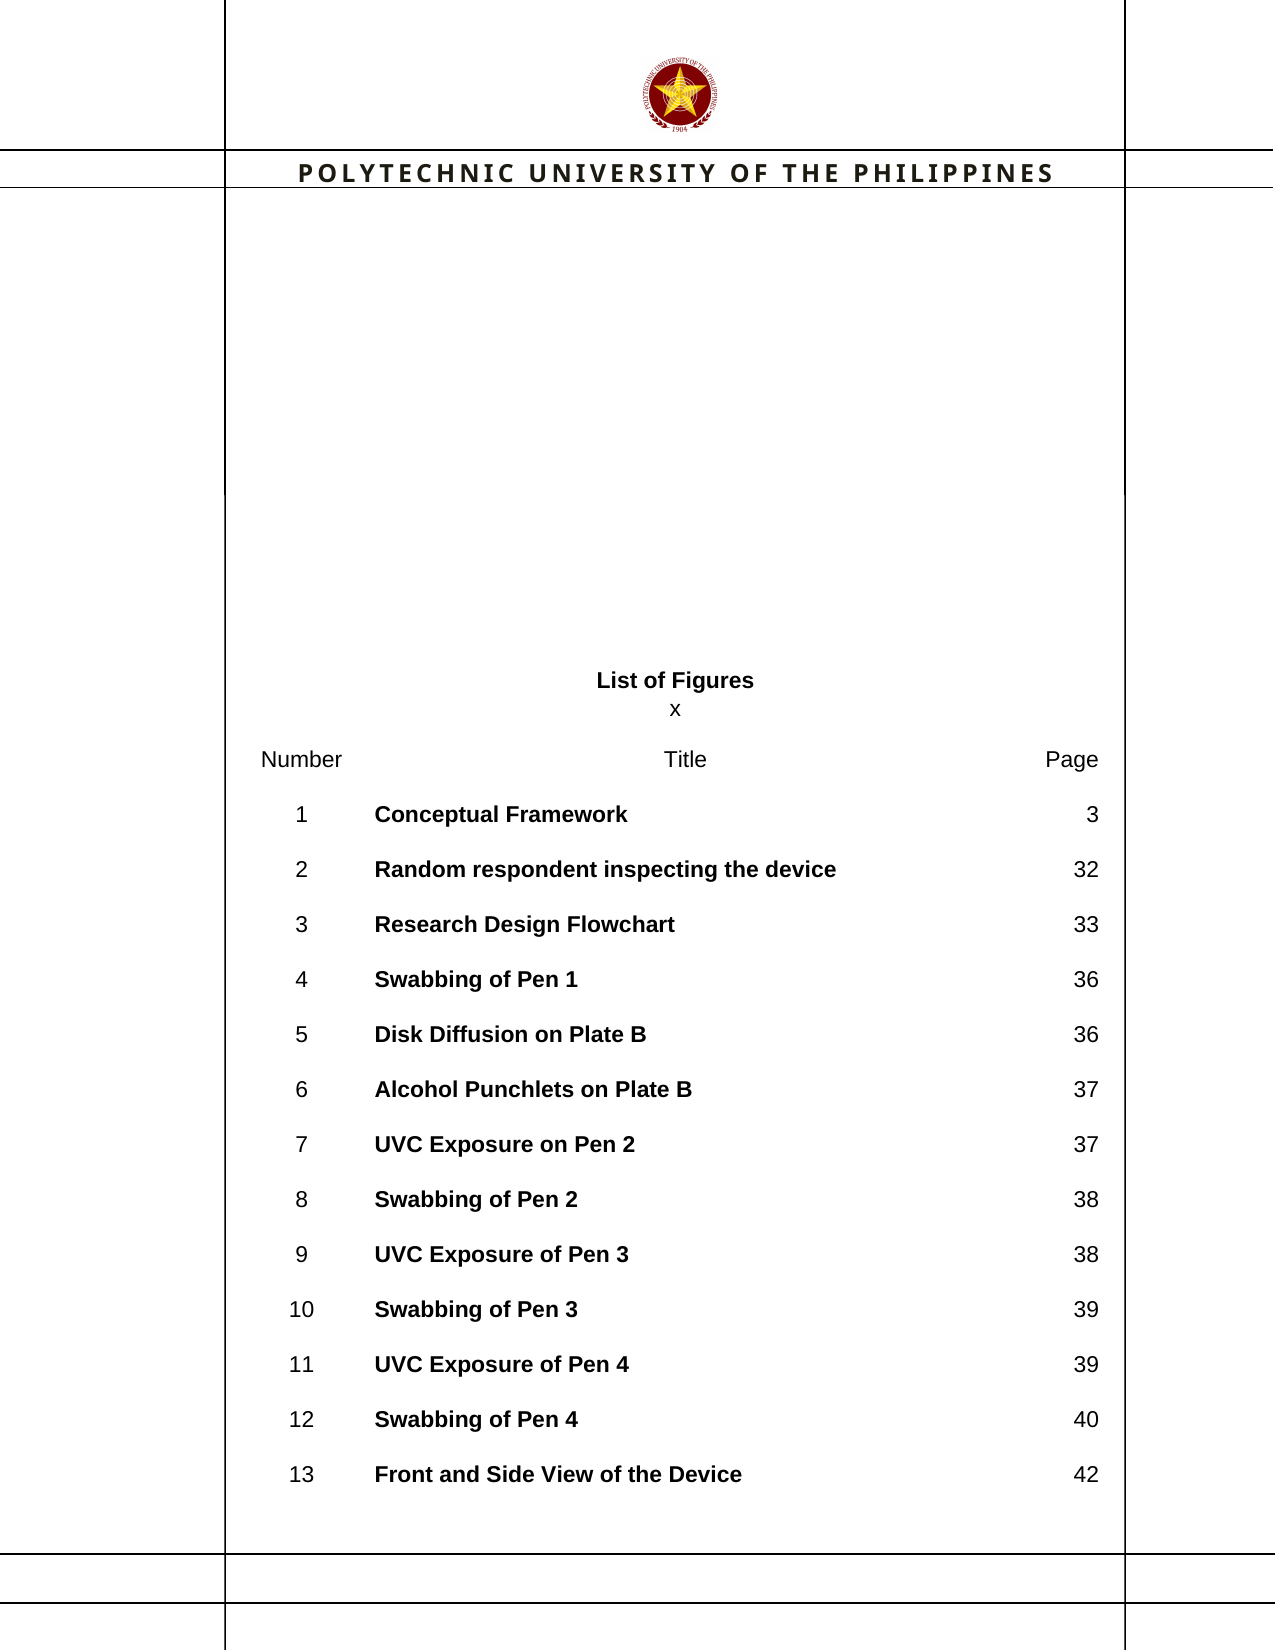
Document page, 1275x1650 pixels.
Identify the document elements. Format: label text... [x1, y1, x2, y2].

table_cell 6 [240, 1076, 363, 1131]
table_cell 42 [1022, 1461, 1124, 1487]
table_cell 39 [1022, 1296, 1124, 1351]
table_cell 12 [240, 1406, 363, 1461]
table_cell Disk Diffusion on Plate B [363, 1021, 1022, 1076]
table_cell Research Design Flowchart [363, 911, 1022, 966]
table_cell 9 [240, 1241, 363, 1296]
table_cell 33 [1022, 911, 1124, 966]
table_cell Front and Side View of the Device [363, 1461, 1022, 1487]
table_cell Alcohol Punchlets on Plate B [363, 1076, 1022, 1131]
table_cell 11 [240, 1351, 363, 1406]
table_cell UVC Exposure on Pen 2 [363, 1131, 1022, 1186]
table_cell UVC Exposure of Pen 3 [363, 1241, 1022, 1296]
table_cell 39 [1022, 1351, 1124, 1406]
table_cell 3 [1022, 801, 1124, 856]
table_header Page [1022, 746, 1124, 801]
text List of Figures [240, 667, 1111, 693]
table_cell Swabbing of Pen 3 [363, 1296, 1022, 1351]
table_cell UVC Exposure of Pen 4 [363, 1351, 1022, 1406]
table_cell 37 [1022, 1076, 1124, 1131]
table_cell 4 [240, 966, 363, 1021]
table_header Number [240, 746, 363, 801]
table_cell Swabbing of Pen 4 [363, 1406, 1022, 1461]
table_cell 2 [240, 856, 363, 911]
table_cell Random respondent inspecting the device [363, 856, 1022, 911]
table_cell Swabbing of Pen 1 [363, 966, 1022, 1021]
table_cell 8 [240, 1186, 363, 1241]
table_cell 3 [240, 911, 363, 966]
picture [642, 57, 718, 133]
table_cell 37 [1022, 1131, 1124, 1186]
table_cell 1 [240, 801, 363, 856]
table_cell 7 [240, 1131, 363, 1186]
table_cell 5 [240, 1021, 363, 1076]
table_cell 36 [1022, 1021, 1124, 1076]
table_cell 10 [240, 1296, 363, 1351]
table_cell 32 [1022, 856, 1124, 911]
table_cell Conceptual Framework [363, 801, 1022, 856]
table_cell 13 [240, 1461, 363, 1487]
table_cell Swabbing of Pen 2 [363, 1186, 1022, 1241]
table_cell 40 [1022, 1406, 1124, 1461]
table_cell 38 [1022, 1186, 1124, 1241]
table_cell 38 [1022, 1241, 1124, 1296]
table_cell 36 [1022, 966, 1124, 1021]
table_header Title [363, 746, 1022, 801]
